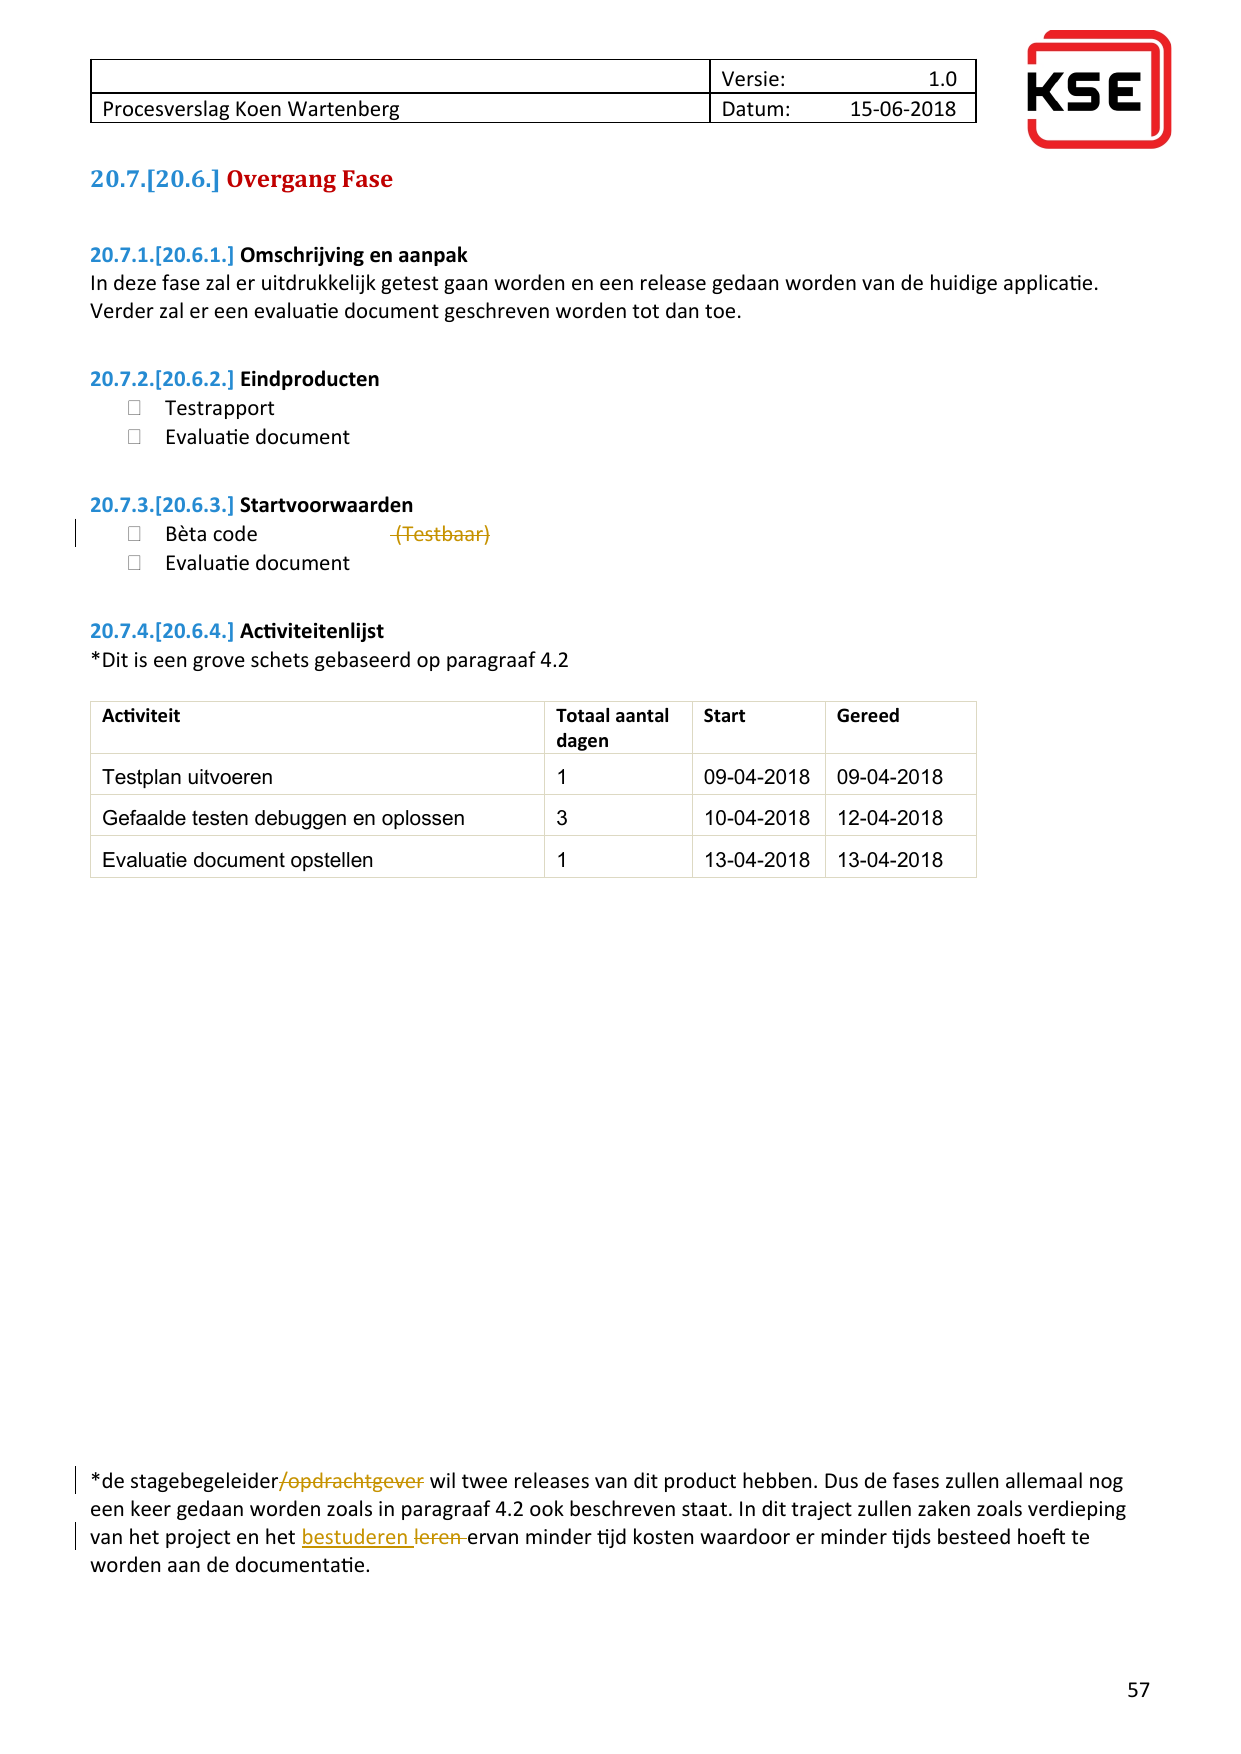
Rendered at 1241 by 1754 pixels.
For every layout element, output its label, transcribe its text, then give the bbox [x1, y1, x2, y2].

table_cell 1 [545, 836, 692, 877]
list Bèta code [127, 519, 1150, 547]
table_cell Evaluatie document opstellen [91, 836, 544, 877]
list Evaluatie document [127, 547, 1150, 576]
table_cell 13-04-2018 [826, 836, 976, 877]
list Testrapport [127, 393, 1150, 421]
subtitle Activiteitenlijst [90, 617, 1150, 645]
table_cell 3 [545, 795, 692, 835]
subtitle Omschrijving en aanpak [90, 240, 1150, 268]
table_cell Testplan uitvoeren [91, 754, 544, 794]
table_cell Gefaalde testen debuggen en oplossen [91, 795, 544, 835]
table_cell 13-04-2018 [693, 836, 825, 877]
table_cell 09-04-2018 [693, 754, 825, 794]
text *Dit is een grove schets gebaseerd op paragraaf 4.2 [90, 645, 1150, 673]
table_header Gereed [826, 702, 976, 753]
text In deze fase zal er uitdrukkelijk getest gaan worden en een release gedaan worden van de huidige applicatie. [90, 268, 1150, 296]
text Verder zal er een evaluatie document geschreven worden tot dan toe. [90, 296, 1150, 324]
picture [1027, 30, 1172, 149]
table_header Activiteit [91, 702, 544, 753]
table_cell 1 [545, 754, 692, 794]
subtitle Overgang Fase [90, 164, 1150, 193]
subtitle Startvoorwaarden [90, 491, 1150, 519]
table_cell 12-04-2018 [826, 795, 976, 835]
table_cell 10-04-2018 [693, 795, 825, 835]
table_header Totaal aantal dagen [545, 702, 692, 753]
text *de stagebegeleider wil twee releases van dit product hebben. Dus de fases zullen allemaal nog een keer gedaan worden zoals in paragraaf 4.2 ook beschreven staat. In dit traject zullen zaken zoals verdieping van het project en het ervan minder tijd kosten waardoor er minder tijds besteed hoeft te worden aan de documentatie. [90, 1466, 1150, 1578]
list Evaluatie document [127, 421, 1150, 450]
table_header Start [693, 702, 825, 753]
table_cell 09-04-2018 [826, 754, 976, 794]
subtitle Eindproducten [90, 364, 1150, 393]
